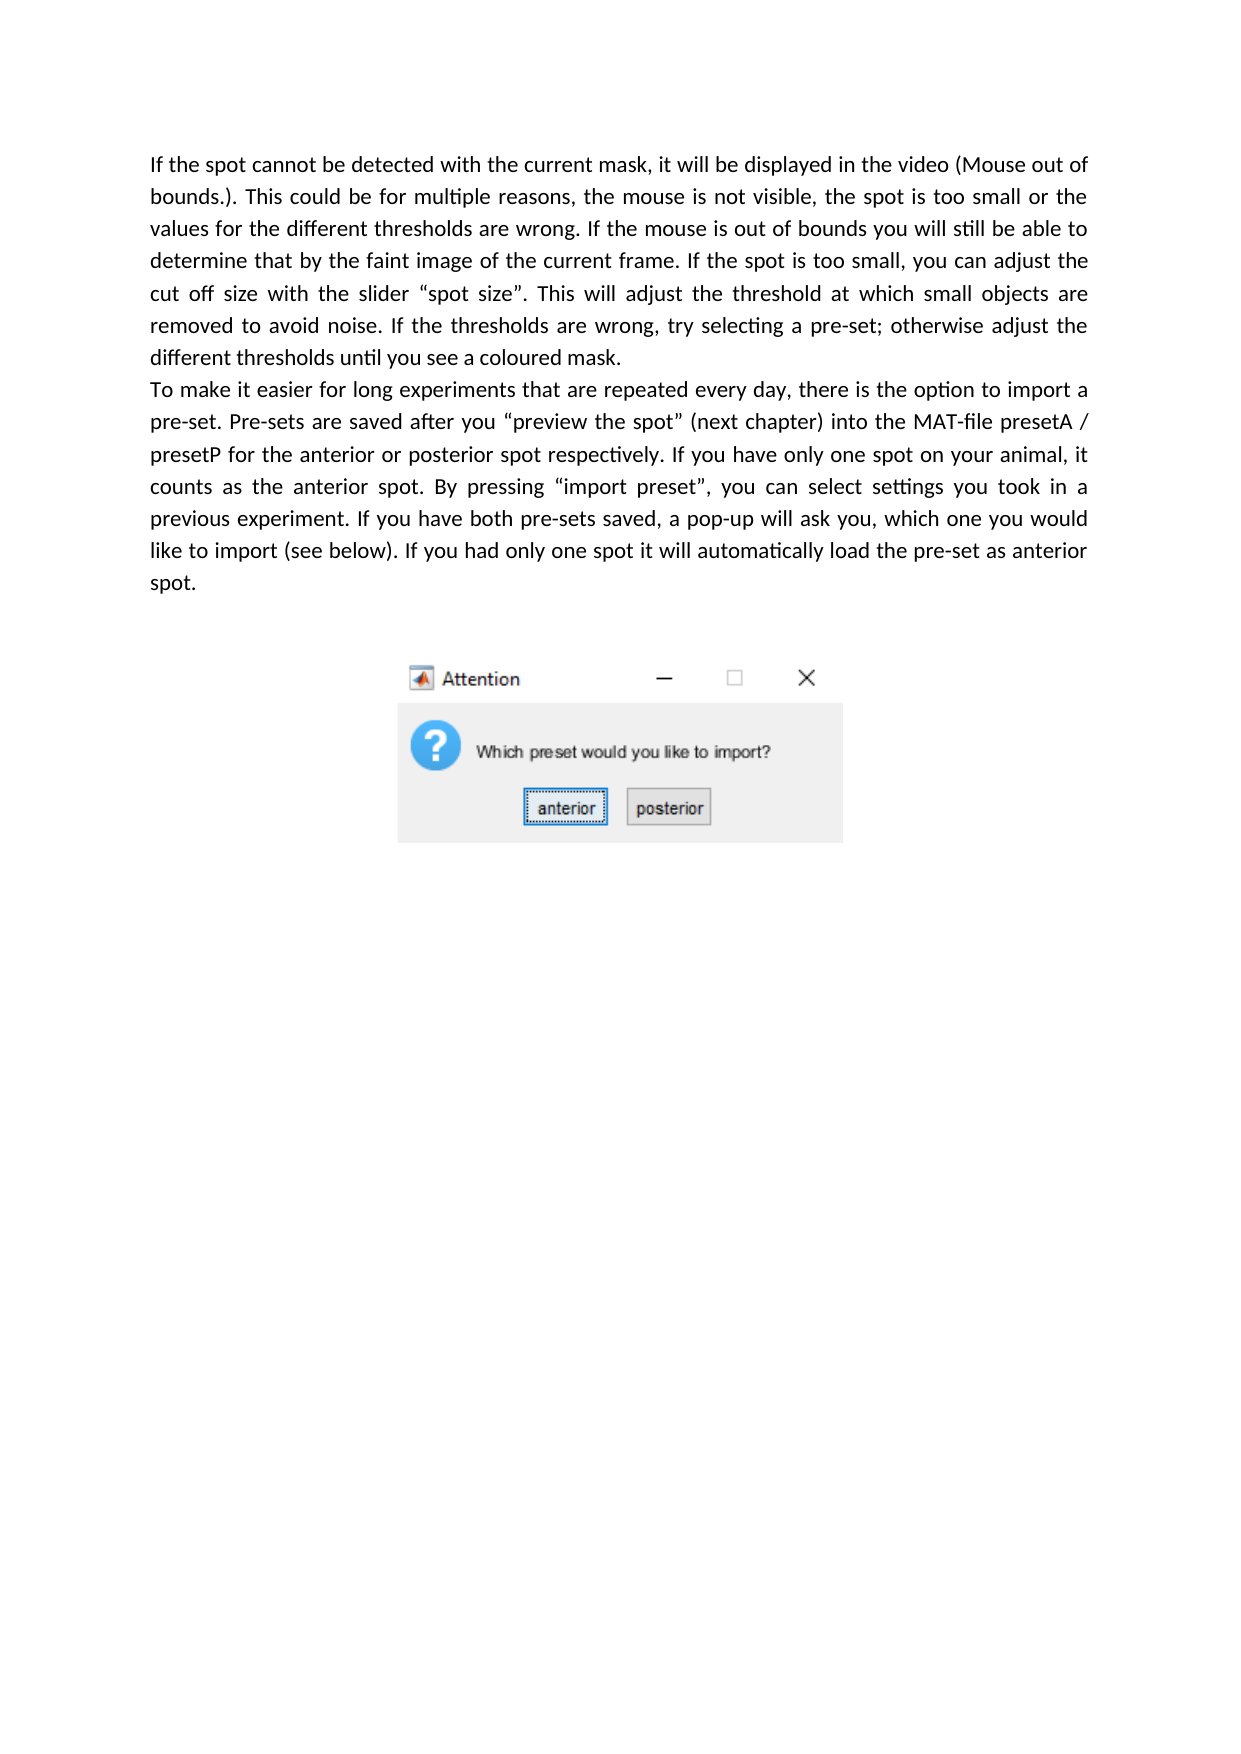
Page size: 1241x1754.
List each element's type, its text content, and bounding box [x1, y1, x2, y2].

picture [397, 656, 843, 843]
text If the spot cannot be detected with the current mask, it will be displayed in the video (Mouse out of bounds.). This could be for multiple reasons, the mouse is not visible, the spot is too small or the values for the different thresholds are wrong. If the mouse is out of bounds you will still be able to determine that by the faint image of the current frame. If the spot is too small, you can adjust the cut off size with the slider “spot size”. This will adjust the threshold at which small objects are removed to avoid noise. If the thresholds are wrong, try selecting a pre-set; otherwise adjust the different thresholds until you see a coloured mask. [150, 150, 1090, 371]
text To make it easier for long experiments that are repeated every day, there is the option to import a pre-set. Pre-sets are saved after you “preview the spot” (next chapter) into the MAT-file presetA / presetP for the anterior or posterior spot respectively. If you have only one spot on your animal, it counts as the anterior spot. By pressing “import preset”, you can select settings you took in a previous experiment. If you have both pre-sets saved, a pop-up will ask you, which one you would like to import (see below). If you had only one spot it will automatically load the pre-set as anterior spot. [150, 375, 1090, 596]
